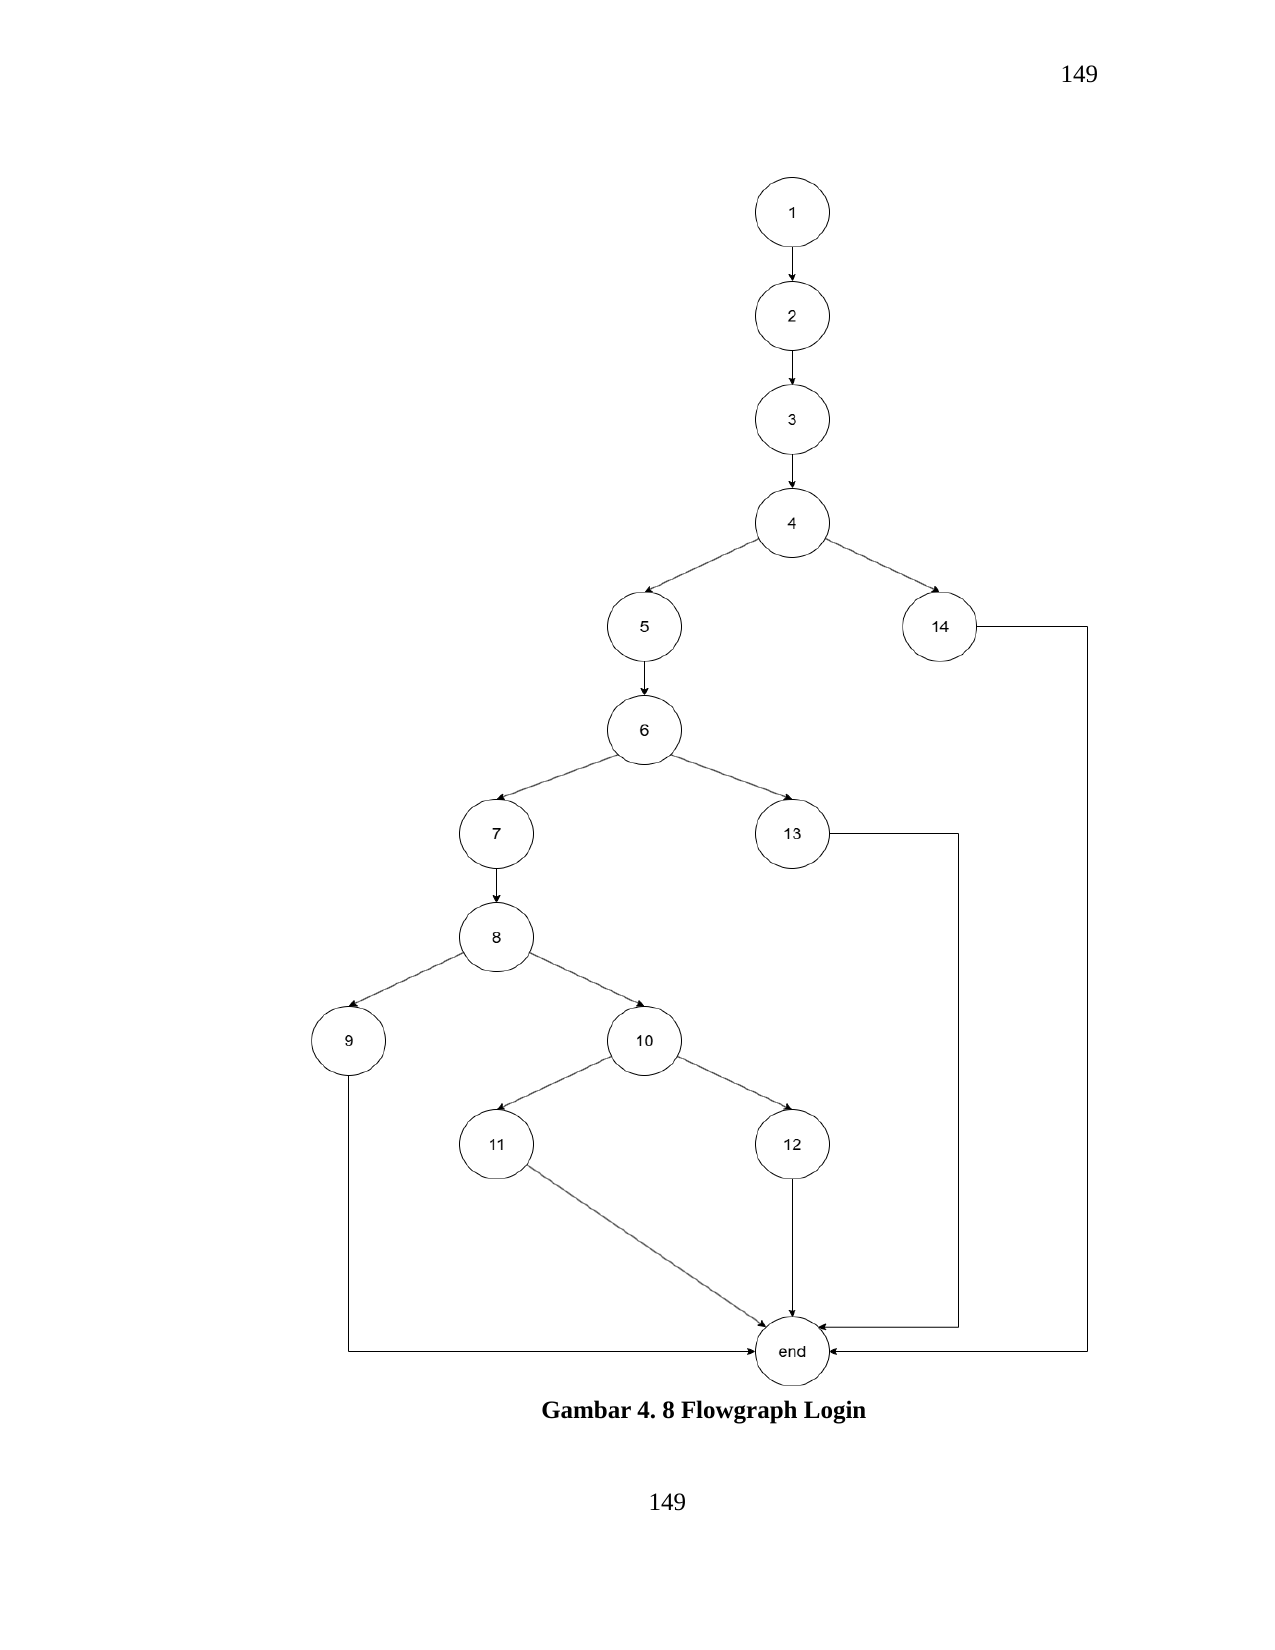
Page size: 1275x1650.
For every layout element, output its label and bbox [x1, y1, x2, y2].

picture [311, 177, 1096, 1386]
